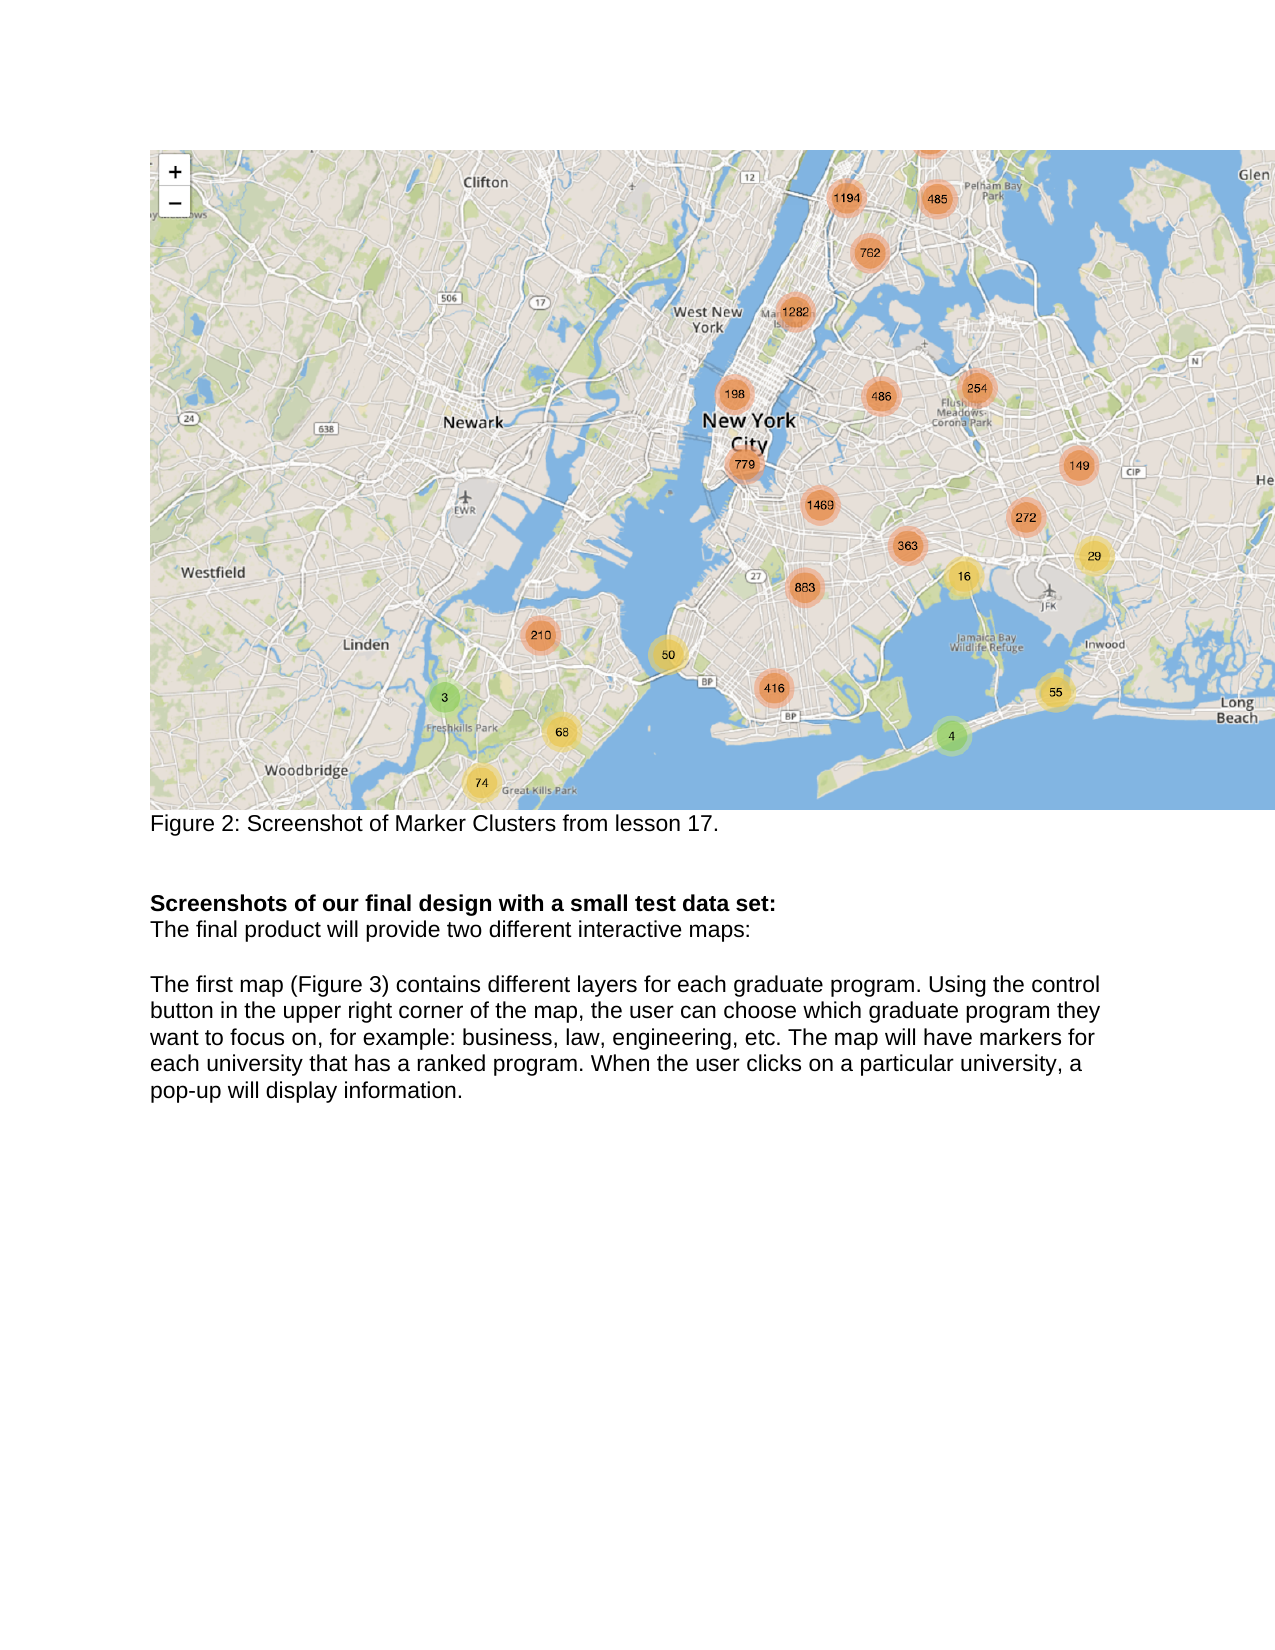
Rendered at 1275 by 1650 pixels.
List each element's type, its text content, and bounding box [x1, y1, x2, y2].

text The final product will provide two different interactive maps: [150, 916, 1125, 942]
picture [150, 150, 1275, 810]
text Figure 2: Screenshot of Marker Clusters from lesson 17. [150, 810, 1125, 836]
text Screenshots of our final design with a small test data set: [150, 890, 1125, 916]
text The first map (Figure 3) contains different layers for each graduate program. Using the control button in the upper right corner of the map, the user can choose which graduate program they want to focus on, for example: business, law, engineering, etc. The map will have markers for each university that has a ranked program. When the user clicks on a particular university, a pop-up will display information. [150, 971, 1125, 1103]
